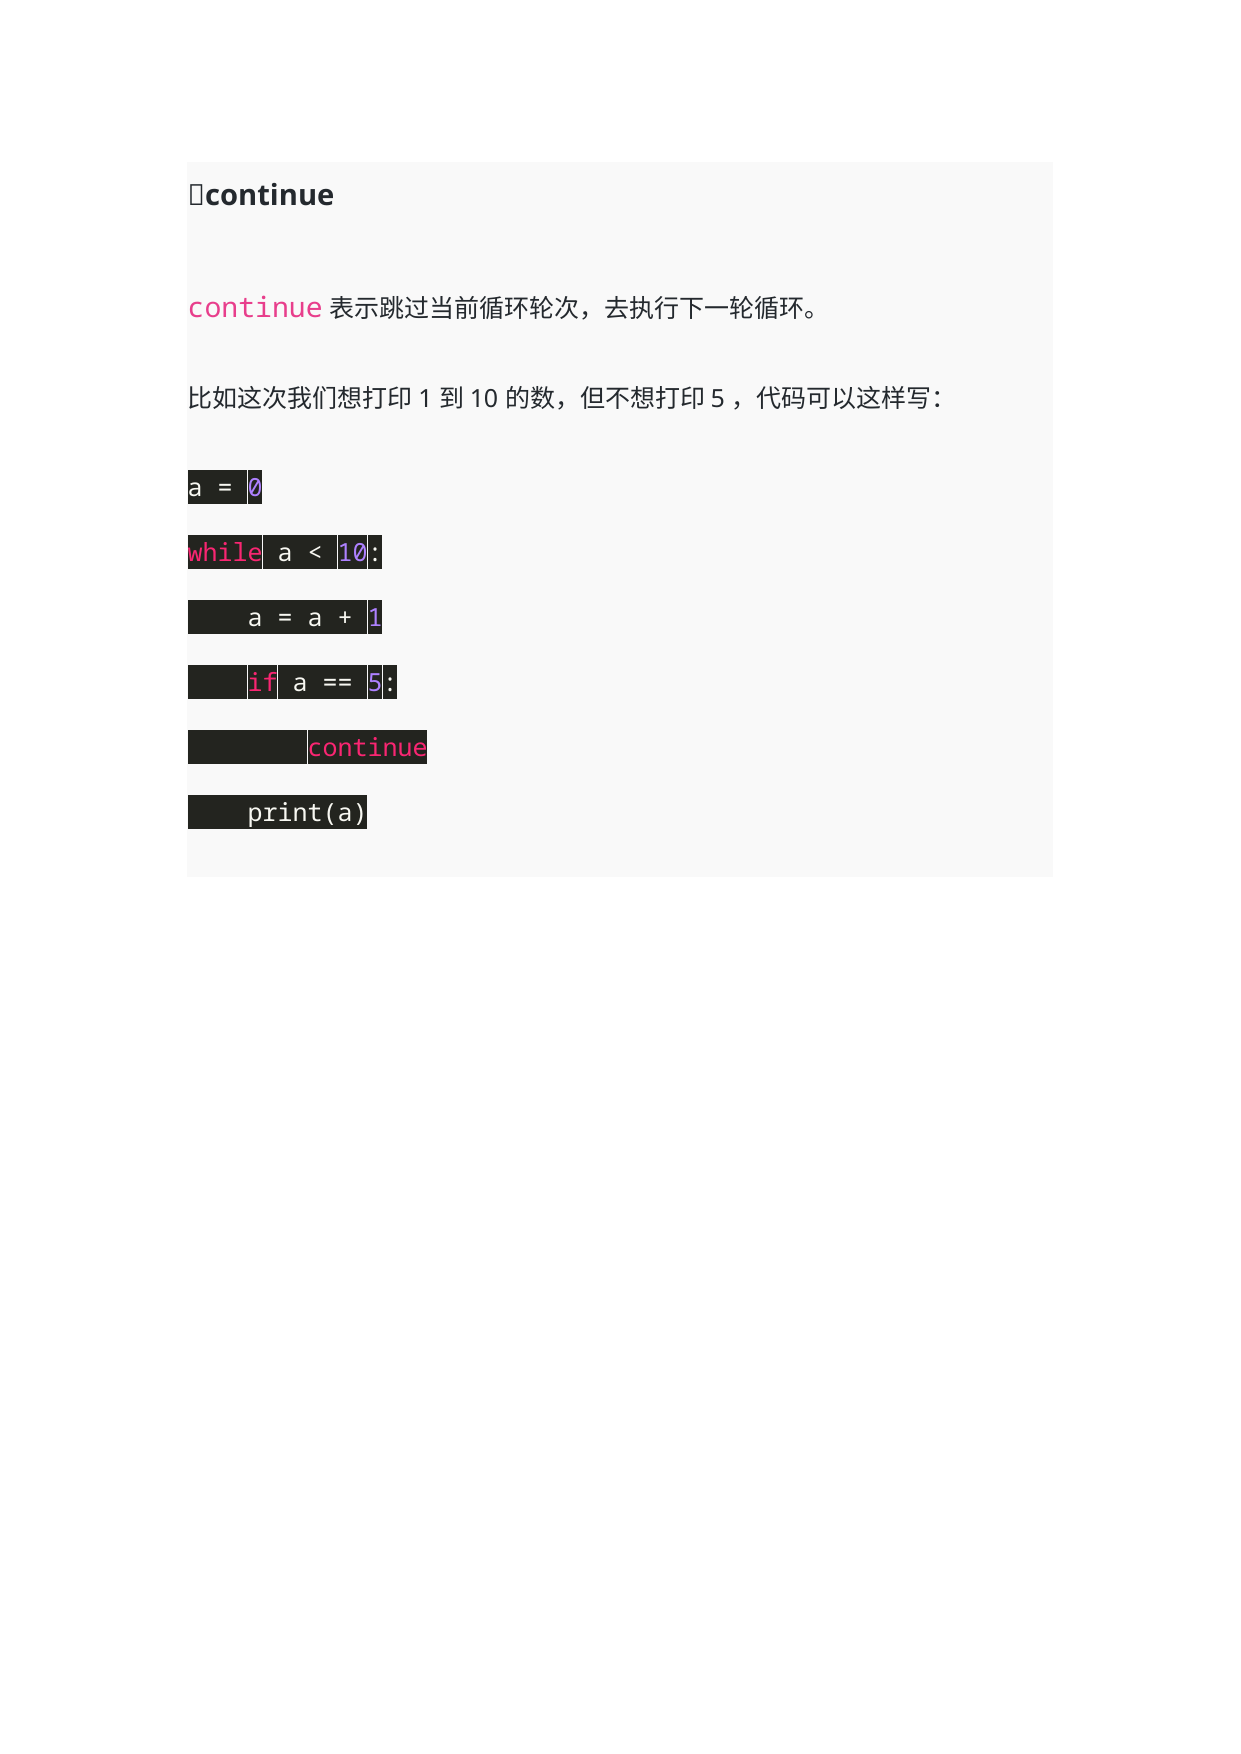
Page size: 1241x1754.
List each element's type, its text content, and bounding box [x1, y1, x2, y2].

text 比如这次我们想打印 1 到 10 的数，但不想打印 5 ，代码可以这样写： [187, 364, 1053, 429]
text print(a) [187, 779, 1053, 844]
text a = 0 [187, 454, 1053, 519]
text a = a + 1 [187, 584, 1053, 649]
text continue 表示跳过当前循环轮次，去执行下一轮循环。 [187, 274, 1053, 339]
subtitle 💡continue [187, 162, 1053, 227]
text if a == 5: [187, 649, 1053, 714]
text while a < 10: [187, 519, 1053, 584]
text continue [187, 714, 1053, 779]
